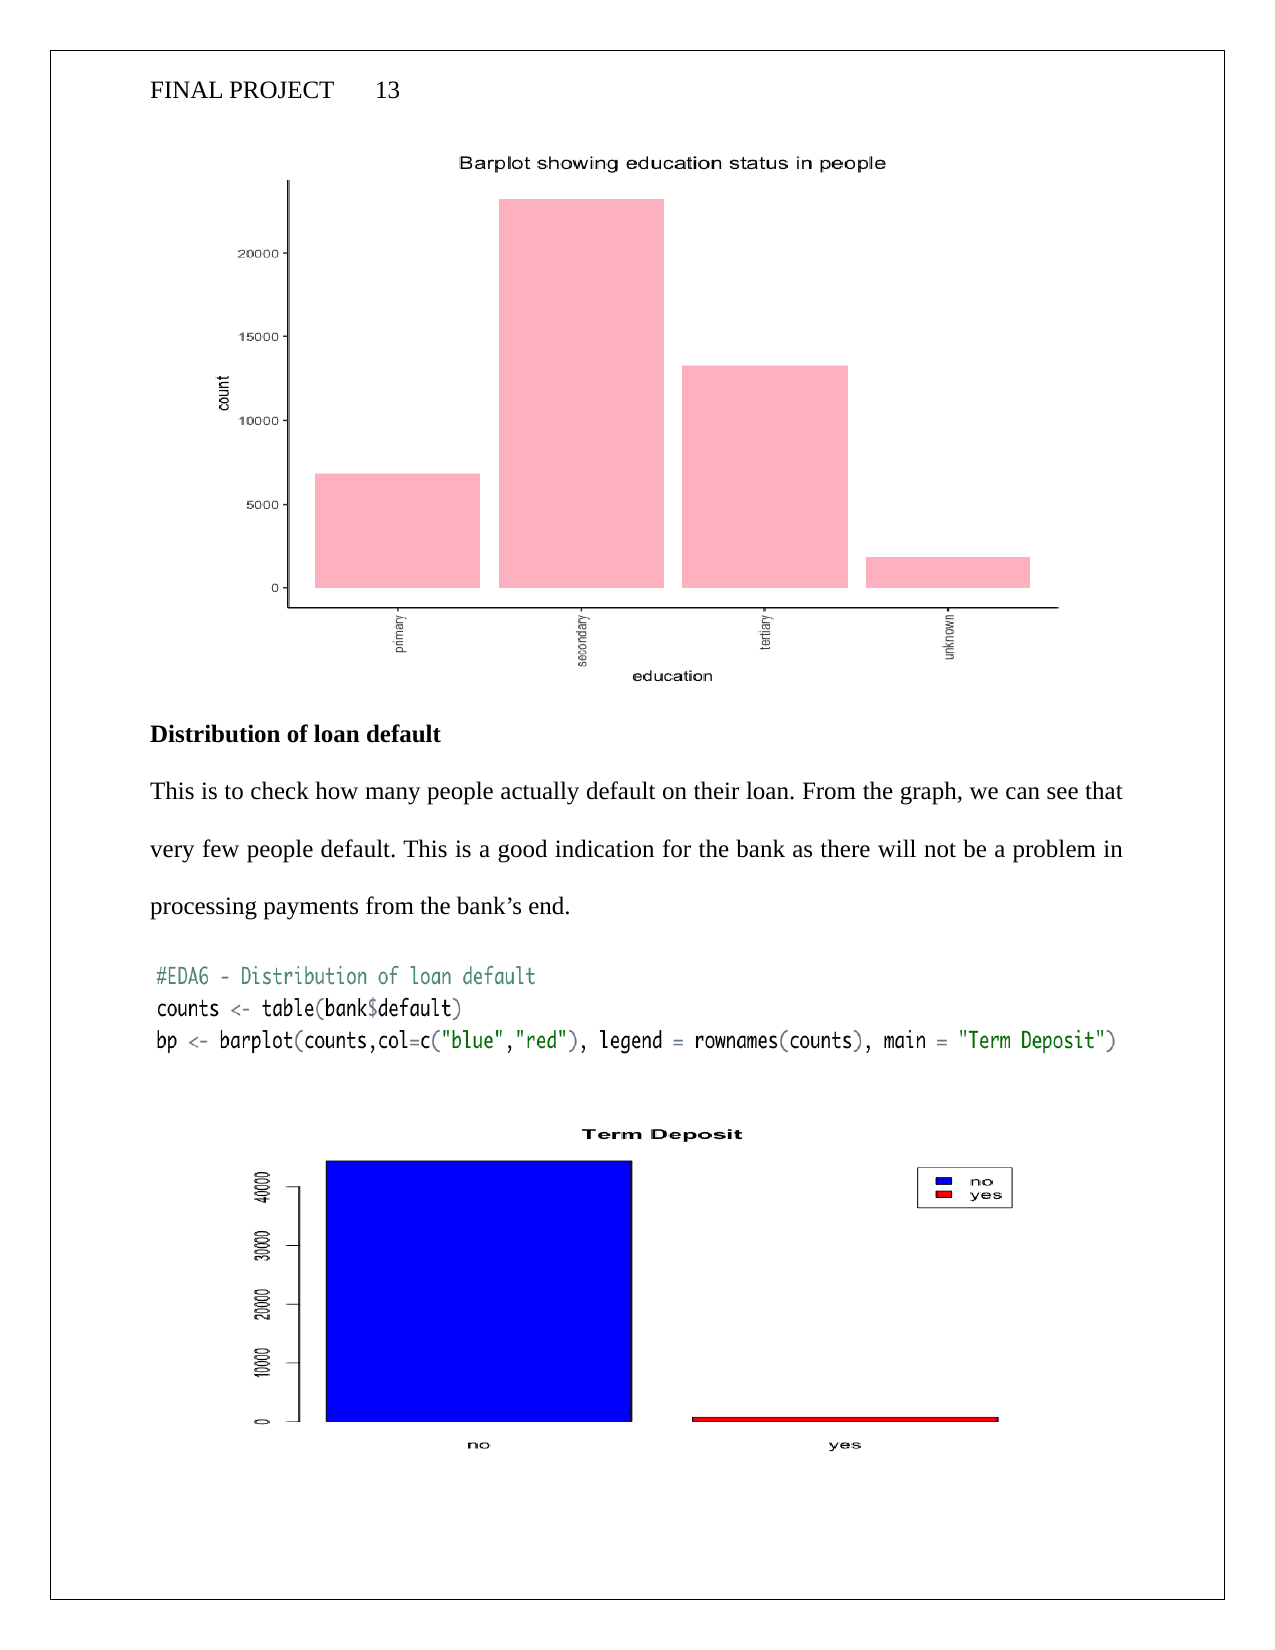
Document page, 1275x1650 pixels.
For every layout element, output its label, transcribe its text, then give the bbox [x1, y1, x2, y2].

text This is to check how many people actually default on their loan. From the graph, we can see that very few people default. This is a good indication for the bank as there will not be a problem in processing payments from the bank’s end. [150, 776, 1125, 920]
picture [197, 1106, 1078, 1492]
picture [150, 948, 1125, 1078]
text Distribution of loan default [150, 719, 1125, 747]
picture [207, 150, 1068, 690]
